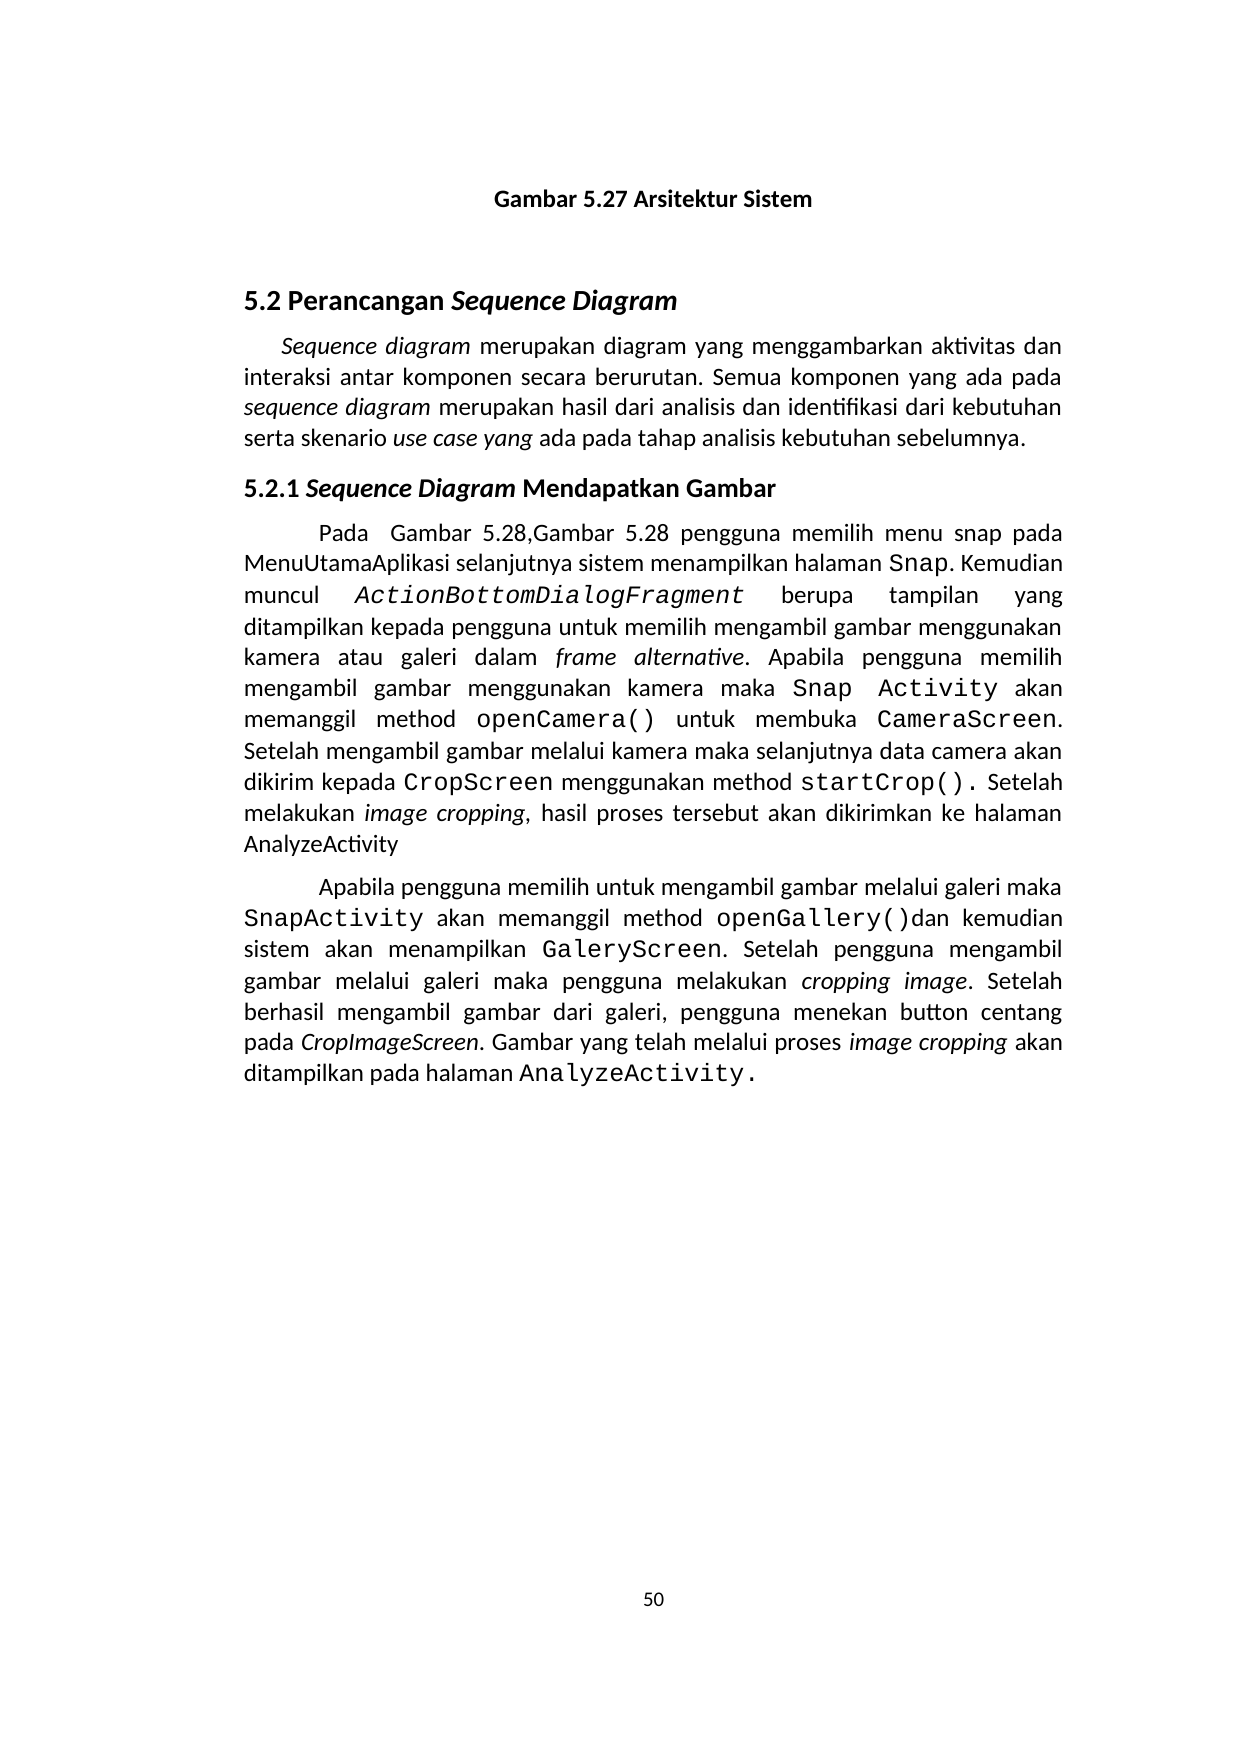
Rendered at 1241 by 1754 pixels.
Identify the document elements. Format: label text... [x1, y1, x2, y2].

text Sequence diagram merupakan diagram yang menggambarkan aktivitas dan interaksi antar komponen secara berurutan. Semua komponen yang ada pada sequence diagram merupakan hasil dari analisis dan identifikasi dari kebutuhan serta skenario use case yang ada pada tahap analisis kebutuhan sebelumnya. [244, 330, 1063, 452]
subtitle Sequence Diagram Mendapatkan Gambar [244, 471, 1063, 504]
text Apabila pengguna memilih untuk mengambil gambar melalui galeri maka SnapActivity akan memanggil method openGallery()dan kemudian sistem akan menampilkan GaleryScreen. Setelah pengguna mengambil gambar melalui galeri maka pengguna melakukan cropping image. Setelah berhasil mengambil gambar dari galeri, pengguna menekan button centang pada CropImageScreen. Gambar yang telah melalui proses image cropping akan ditampilkan pada halaman AnalyzeActivity. [244, 871, 1063, 1088]
subtitle Perancangan Sequence Diagram [244, 282, 1063, 318]
